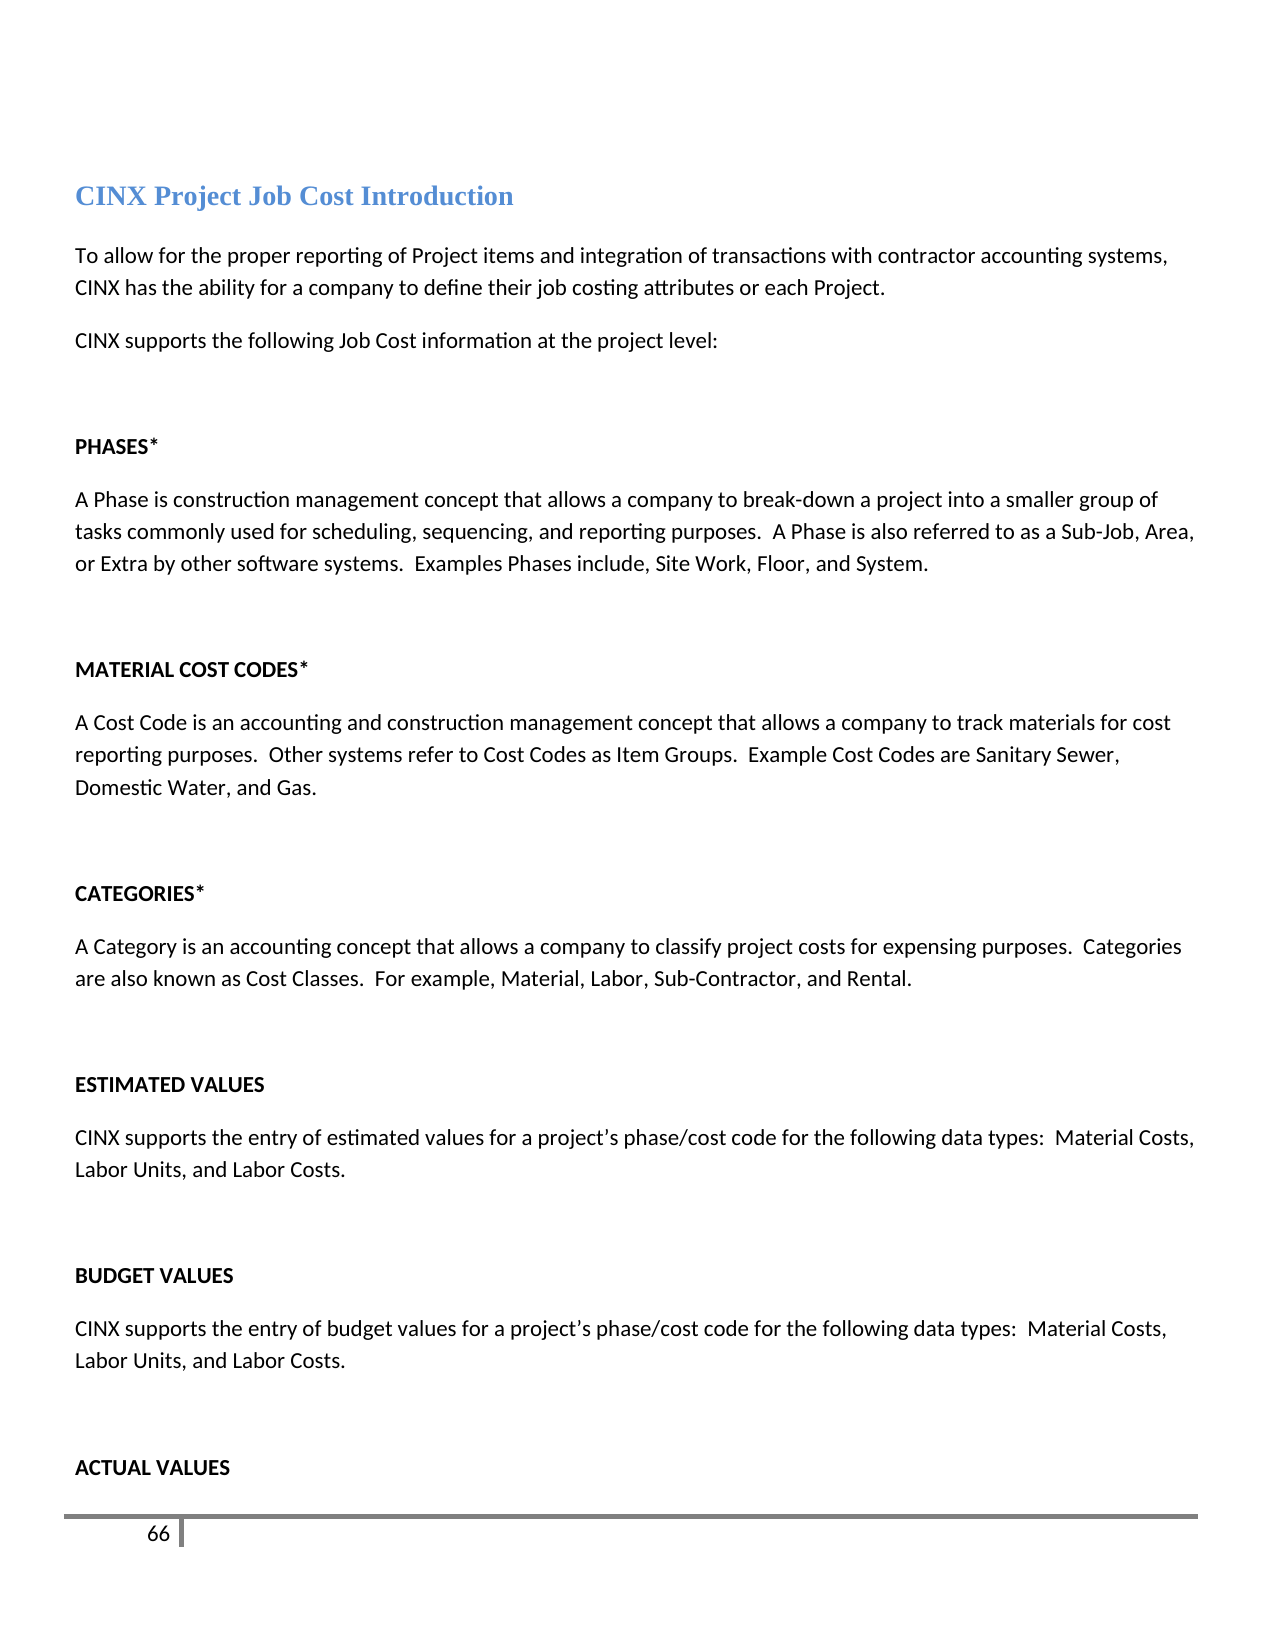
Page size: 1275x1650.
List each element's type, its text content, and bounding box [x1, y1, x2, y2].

text To allow for the proper reporting of Project items and integration of transactions with contractor accounting systems, CINX has the ability for a company to define their job costing attributes or each Project. [75, 241, 1209, 301]
text A Cost Code is an accounting and construction management concept that allows a company to track materials for cost reporting purposes. Other systems refer to Cost Codes as Item Groups. Example Cost Codes are Sanitary Sewer, Domestic Water, and Gas. [75, 708, 1209, 801]
text CINX supports the entry of estimated values for a project’s phase/cost code for the following data types: Material Costs, Labor Units, and Labor Costs. [75, 1123, 1209, 1183]
text ACTUAL VALUES [75, 1453, 1209, 1481]
text CINX supports the entry of budget values for a project’s phase/cost code for the following data types: Material Costs, Labor Units, and Labor Costs. [75, 1314, 1209, 1374]
text PHASES* [75, 432, 1209, 460]
text BUDGET VALUES [75, 1261, 1209, 1289]
text ESTIMATED VALUES [75, 1070, 1209, 1098]
text A Phase is construction management concept that allows a company to break-down a project into a smaller group of tasks commonly used for scheduling, sequencing, and reporting purposes. A Phase is also referred to as a Sub-Job, Area, or Extra by other software systems. Examples Phases include, Site Work, Floor, and System. [75, 485, 1209, 577]
text MATERIAL COST CODES* [75, 655, 1209, 683]
text A Category is an accounting concept that allows a company to classify project costs for expensing purposes. Categories are also known as Cost Classes. For example, Material, Labor, Sub-Contractor, and Rental. [75, 932, 1209, 992]
text CINX supports the following Job Cost information at the project level: [75, 326, 1209, 354]
subtitle CINX Project Job Cost Introduction [75, 179, 1209, 212]
text CATEGORIES* [75, 879, 1209, 907]
